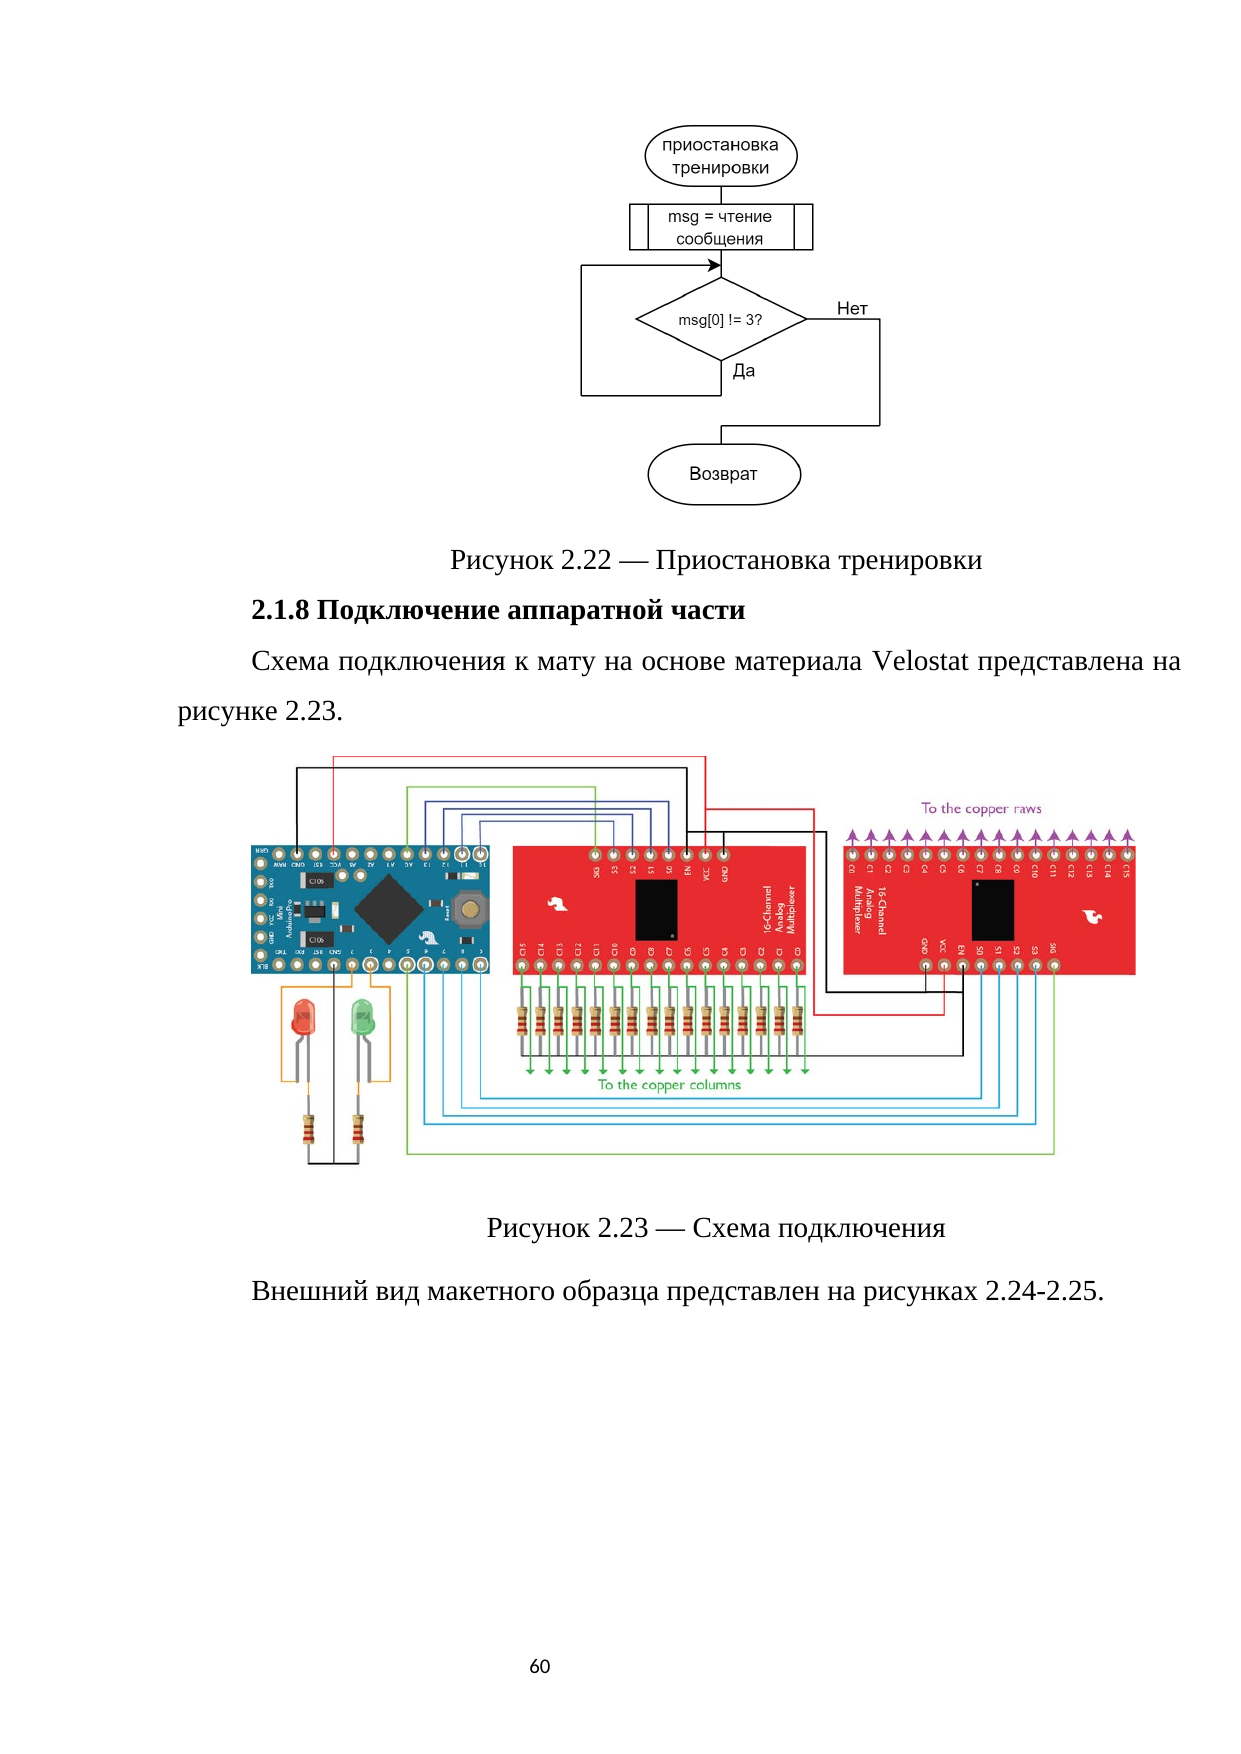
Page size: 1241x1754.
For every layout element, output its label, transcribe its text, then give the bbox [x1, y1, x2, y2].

picture [536, 118, 897, 517]
text 2.1.8 Подключение аппаратной части [177, 592, 1181, 626]
text Внешний вид макетного образца представлен на рисунках 2.24-2.25. [177, 1273, 1181, 1307]
text Рисунок 2.23 — Схема подключения [177, 1210, 1181, 1244]
text Схема подключения к мату на основе материала Velostat представлена на рисунке 2.23. [177, 643, 1181, 727]
picture [251, 756, 1136, 1186]
text Рисунок 2.22 — Приостановка тренировки [177, 542, 1181, 576]
